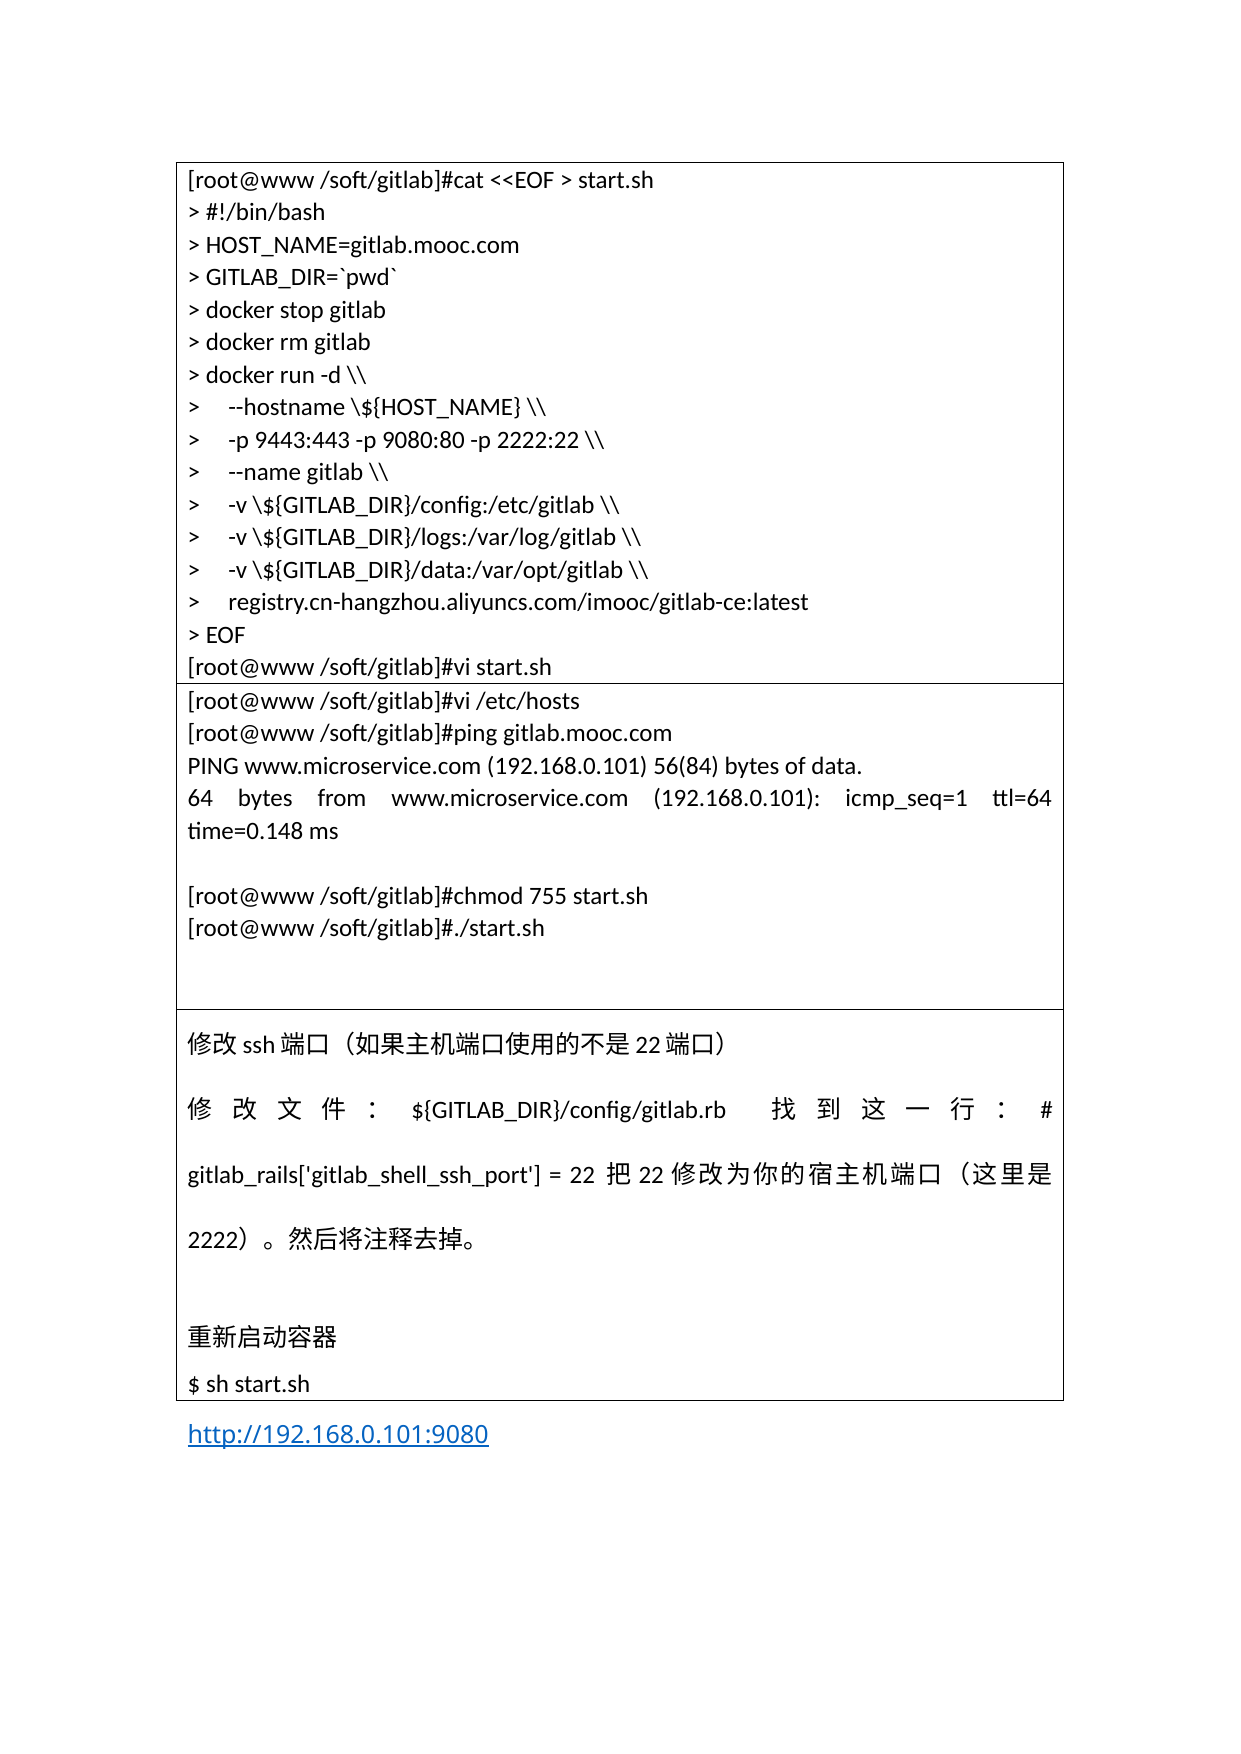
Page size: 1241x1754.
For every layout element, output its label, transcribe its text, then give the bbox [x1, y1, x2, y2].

table_cell [root@www /soft/gitlab]#vi /etc/hosts [root@www /soft/gitlab]#ping gitlab.mooc.com PING www.microservice.com (192.168.0.101) 56(84) bytes of data. 64 bytes from www.microservice.com (192.168.0.101): icmp_seq=1 ttl=64 time=0.148 ms [root@www /soft/gitlab]#chmod 755 start.sh [root@www /soft/gitlab]#./start.sh [177, 684, 1063, 1009]
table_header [177, 163, 1063, 683]
text http://192.168.0.101:9080 [187, 1401, 1053, 1466]
table_cell 修改ssh端口（如果主机端口使用的不是22端口） 修改文件：${GITLAB_DIR}/config/gitlab.rb 找到这一行：# gitlab_rails['gitlab_shell_ssh_port'] = 22 把22修改为你的宿主机端口（这里是2222）。然后将注释去掉。 重新启动容器 $ sh start.sh [177, 1010, 1063, 1400]
